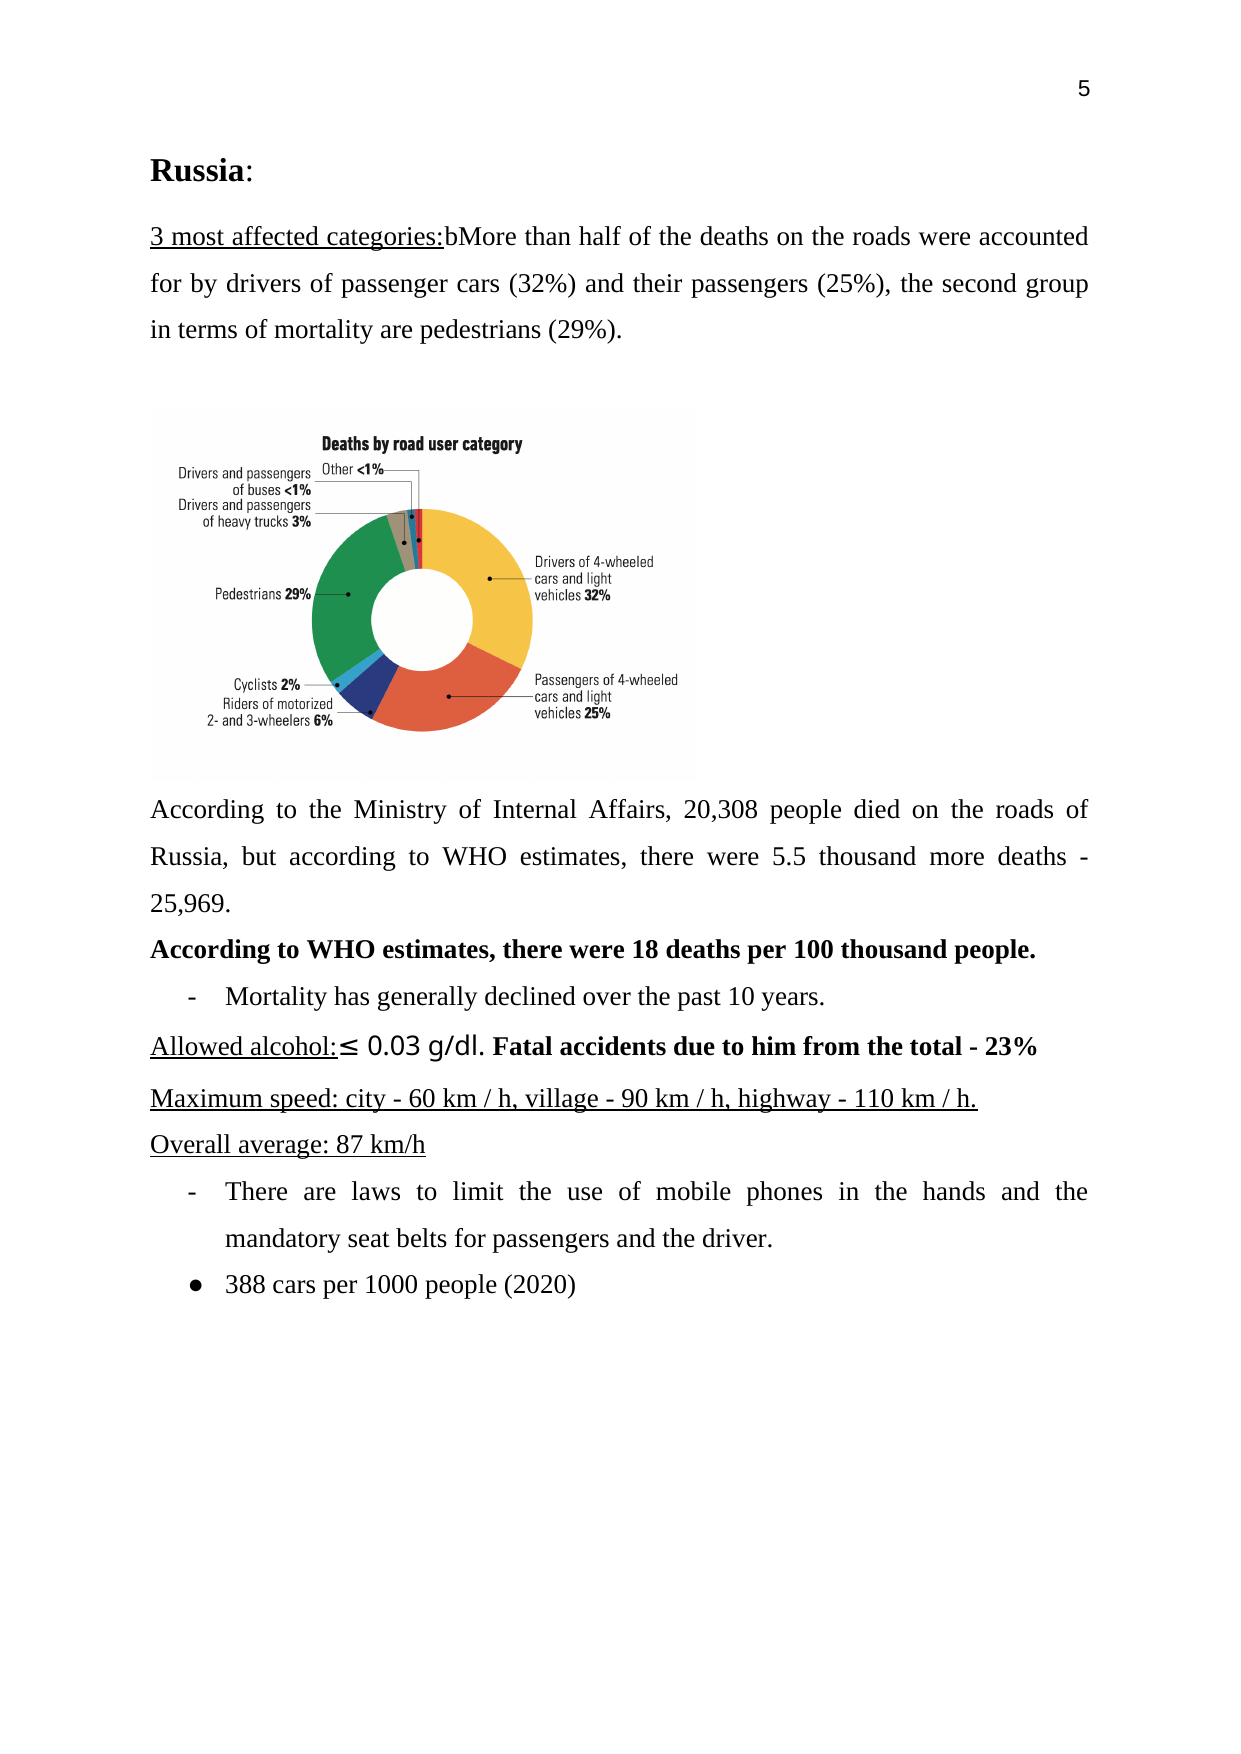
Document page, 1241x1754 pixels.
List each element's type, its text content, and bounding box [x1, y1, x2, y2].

text Maximum speed: city - 60 km / h, village - 90 km / h, highway - 110 km / h. [150, 1082, 1090, 1113]
list 388 cars per 1000 people (2020) [187, 1269, 1090, 1300]
text 3 most affected categories:bMore than half of the deaths on the roads were accounted for by drivers of passenger cars (32%) and their passengers (25%), the second group in terms of mortality are pedestrians (29%). [150, 220, 1090, 344]
list There are laws to limit the use of mobile phones in the hands and the mandatory seat belts for passengers and the driver. [187, 1175, 1090, 1253]
text According to the Ministry of Internal Affairs, 20,308 people died on the roads of Russia, but according to WHO estimates, there were 5.5 thousand more deaths - 25,969. [150, 793, 1090, 918]
text Allowed alcohol:≤ 0.03 g/dl. Fatal accidents due to him from the total - 23% [150, 1027, 1090, 1063]
list Mortality has generally declined over the past 10 years. [187, 980, 1090, 1011]
subtitle Russia: [150, 150, 1090, 188]
text According to WHO estimates, there were 18 deaths per 100 thousand people. [150, 933, 1090, 964]
picture [150, 406, 700, 781]
text Overall average: 87 km/h [150, 1129, 1090, 1160]
